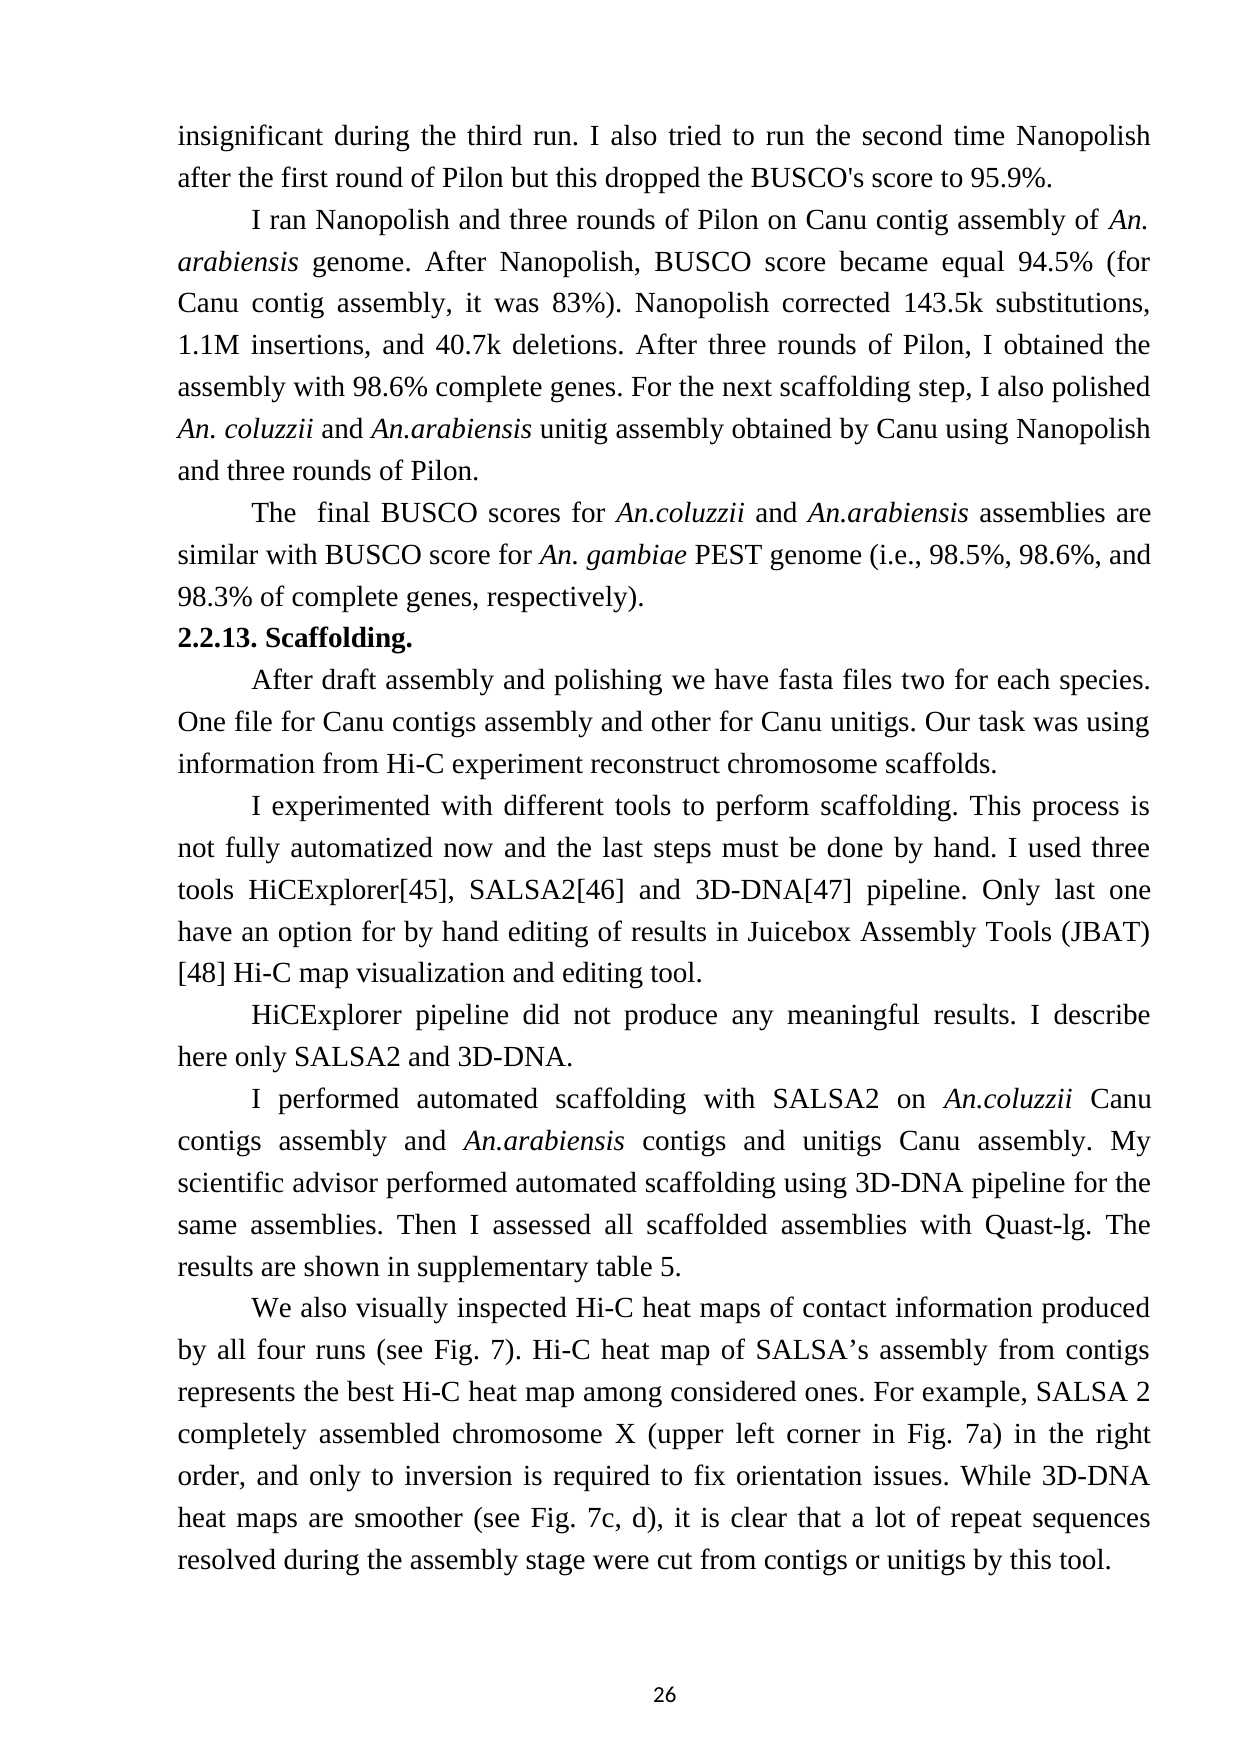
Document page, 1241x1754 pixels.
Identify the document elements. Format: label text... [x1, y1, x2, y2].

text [177, 118, 1152, 193]
text Scaffolding. [177, 621, 1152, 654]
text The final BUSCO scores for An.coluzzii and An.arabiensis assemblies are similar with BUSCO score for An. gambiae PEST genome (i.e., 98.5%, 98.6%, and 98.3% of complete genes, respectively). [177, 495, 1152, 612]
text After draft assembly and polishing we have fasta files two for each species. One file for Canu contigs assembly and other for Canu unitigs. Our task was using information from Hi-C experiment reconstruct chromosome scaffolds. [177, 662, 1152, 780]
text We also visually inspected Hi-C heat maps of contact information produced by all four runs (see Fig. 7). Hi-C heat map of SALSA’s assembly from contigs represents the best Hi-C heat map among considered ones. For example, SALSA 2 completely assembled chromosome X (upper left corner in Fig. 7a) in the right order, and only to inversion is required to fix orientation issues. While 3D-DNA heat maps are smoother (see Fig. 7c, d), it is clear that a lot of repeat sequences resolved during the assembly stage were cut from contigs or unitigs by this tool. [177, 1291, 1152, 1575]
text I ran Nanopolish and three rounds of Pilon on Canu contig assembly of An. arabiensis genome. After Nanopolish, BUSCO score became equal 94.5% (for Canu contig assembly, it was 83%). Nanopolish corrected 143.5k substitutions, 1.1M insertions, and 40.7k deletions. After three rounds of Pilon, I obtained the assembly with 98.6% complete genes. For the next scaffolding step, I also polished An. coluzzii and An.arabiensis unitig assembly obtained by Canu using Nanopolish and three rounds of Pilon. [177, 202, 1152, 487]
text I performed automated scaffolding with SALSA2 on An.coluzzii Canu contigs assembly and An.arabiensis contigs and unitigs Canu assembly. My scientific advisor performed automated scaffolding using 3D-DNA pipeline for the same assemblies. Then I assessed all scaffolded assemblies with Quast-lg. The results are shown in supplementary table 5. [177, 1081, 1152, 1282]
text HiCExplorer pipeline did not produce any meaningful results. I describe here only SALSA2 and 3D-DNA. [177, 997, 1152, 1073]
text I experimented with different tools to perform scaffolding. This process is not fully automatized now and the last steps must be done by hand. I used three tools HiCExplorer[45], SALSA2[46] and 3D-DNA[47] pipeline. Only last one have an option for by hand editing of results in Juicebox Assembly Tools (JBAT) [48] Hi-C map visualization and editing tool. [177, 788, 1152, 989]
